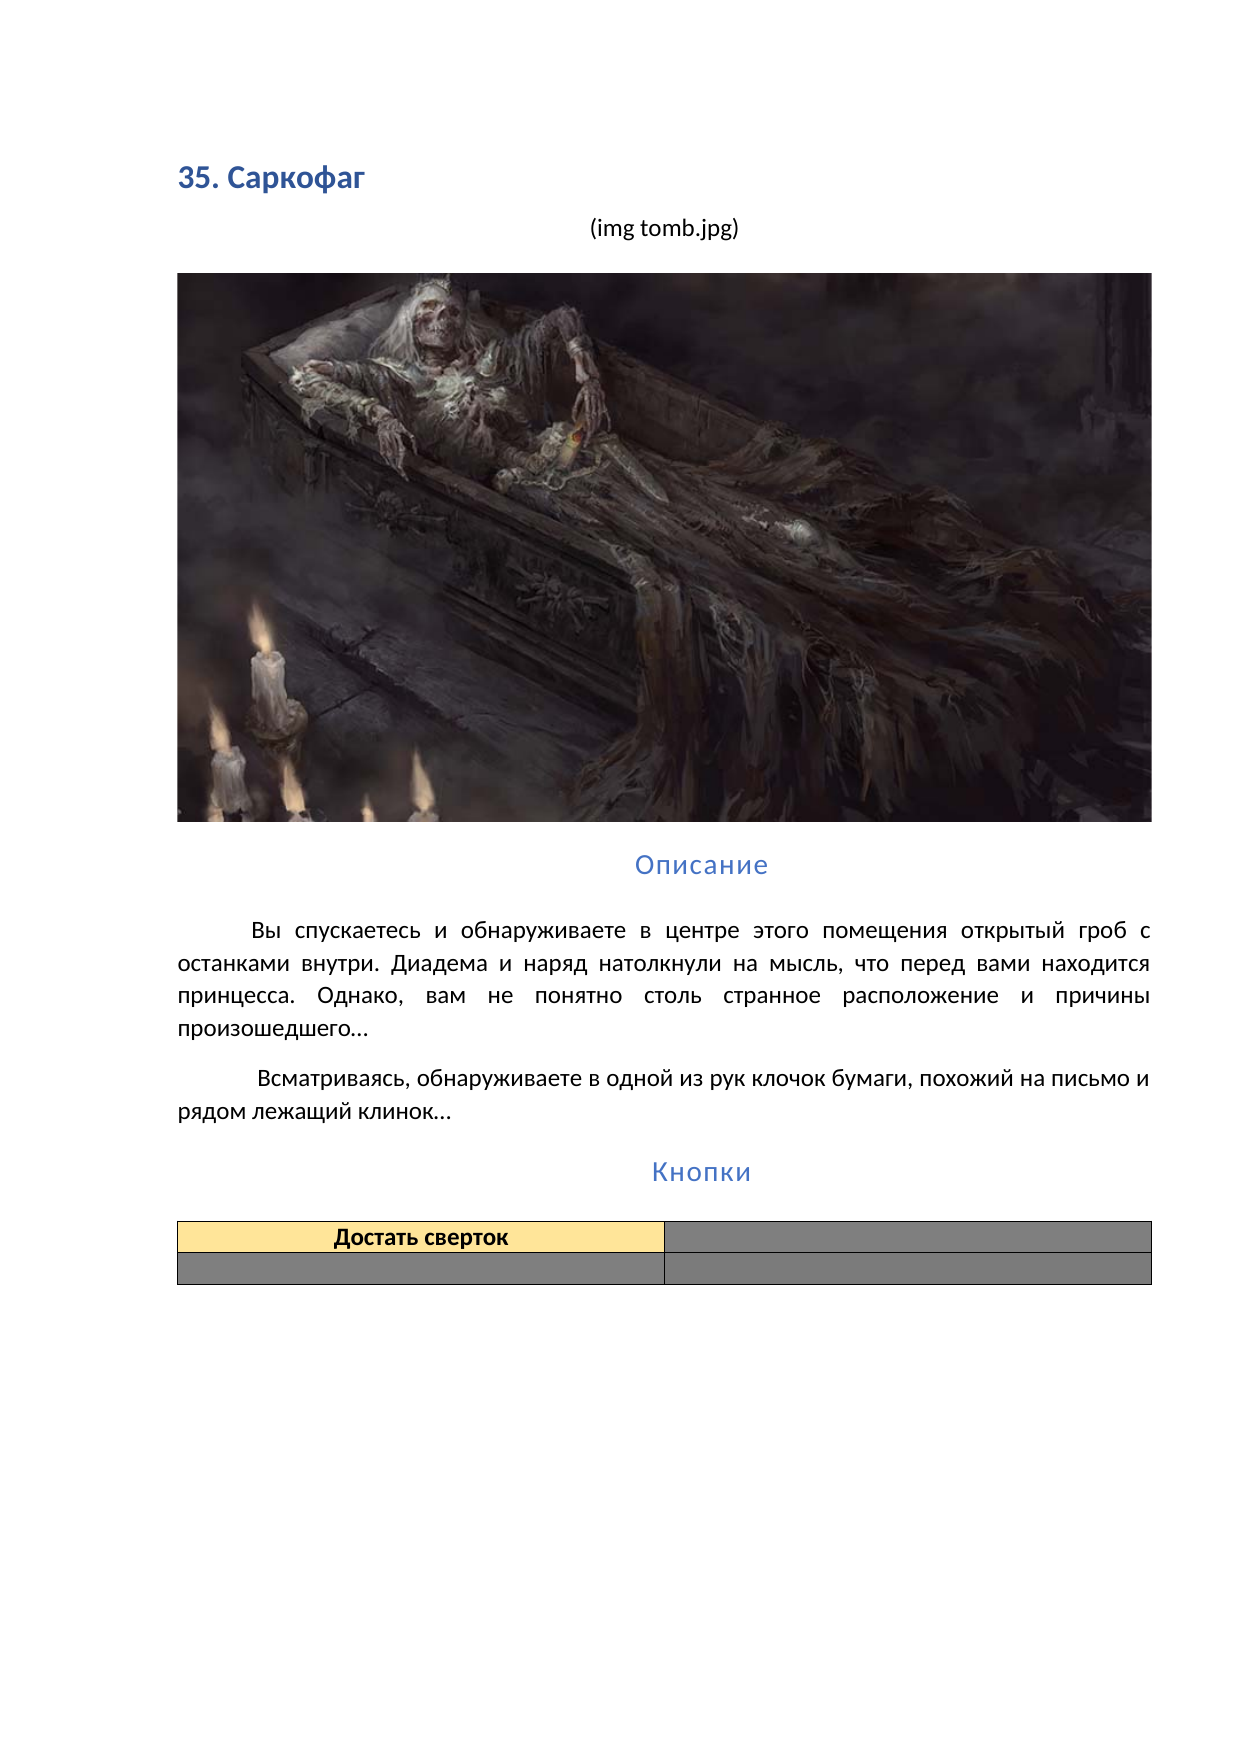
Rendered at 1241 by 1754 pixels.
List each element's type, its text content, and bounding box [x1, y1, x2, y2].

table_cell [178, 1253, 664, 1284]
table_cell [665, 1253, 1151, 1284]
subtitle Описание [177, 846, 1152, 882]
text (img tomb.jpg) [177, 212, 1152, 243]
table_header Достать сверток [178, 1222, 664, 1252]
picture [177, 273, 1152, 822]
table_header [665, 1222, 1151, 1252]
text Вы спускаетесь и обнаруживаете в центре этого помещения открытый гроб с останками внутри. Диадема и наряд натолкнули на мысль, что перед вами находится принцесса. Однако, вам не понятно столь странное расположение и причины произошедшего… [177, 914, 1152, 1043]
subtitle Саркофаг [177, 156, 1152, 196]
text Всматриваясь, обнаруживаете в одной из рук клочок бумаги, похожий на письмо и рядом лежащий клинок… [177, 1062, 1152, 1126]
subtitle Кнопки [177, 1153, 1152, 1188]
